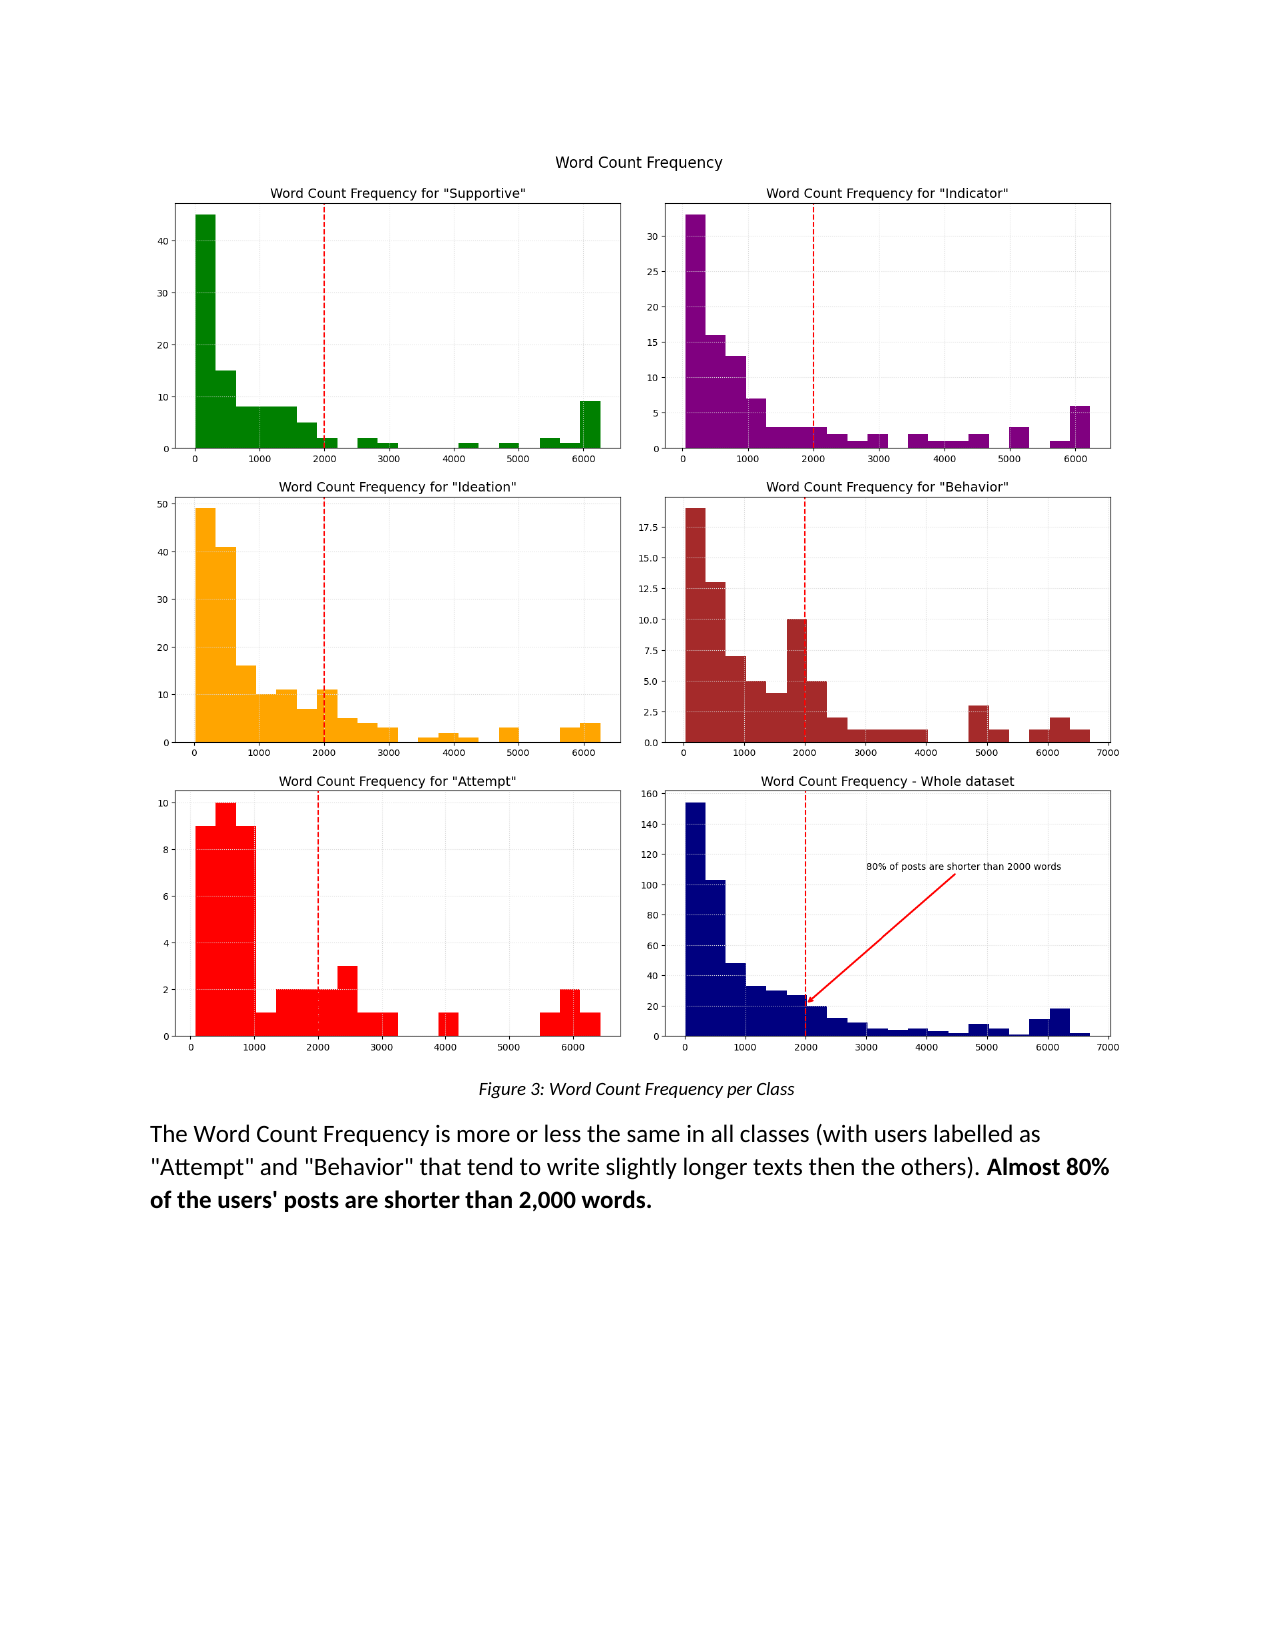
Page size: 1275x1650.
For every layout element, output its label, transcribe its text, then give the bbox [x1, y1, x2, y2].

text Figure 3: Word Count Frequency per Class [150, 1077, 1125, 1100]
picture [150, 150, 1125, 1058]
text The Word Count Frequency is more or less the same in all classes (with users labelled as "Attempt" and "Behavior" that tend to write slightly longer texts then the others). Almost 80% of the users' posts are shorter than 2,000 words. [150, 1118, 1125, 1214]
